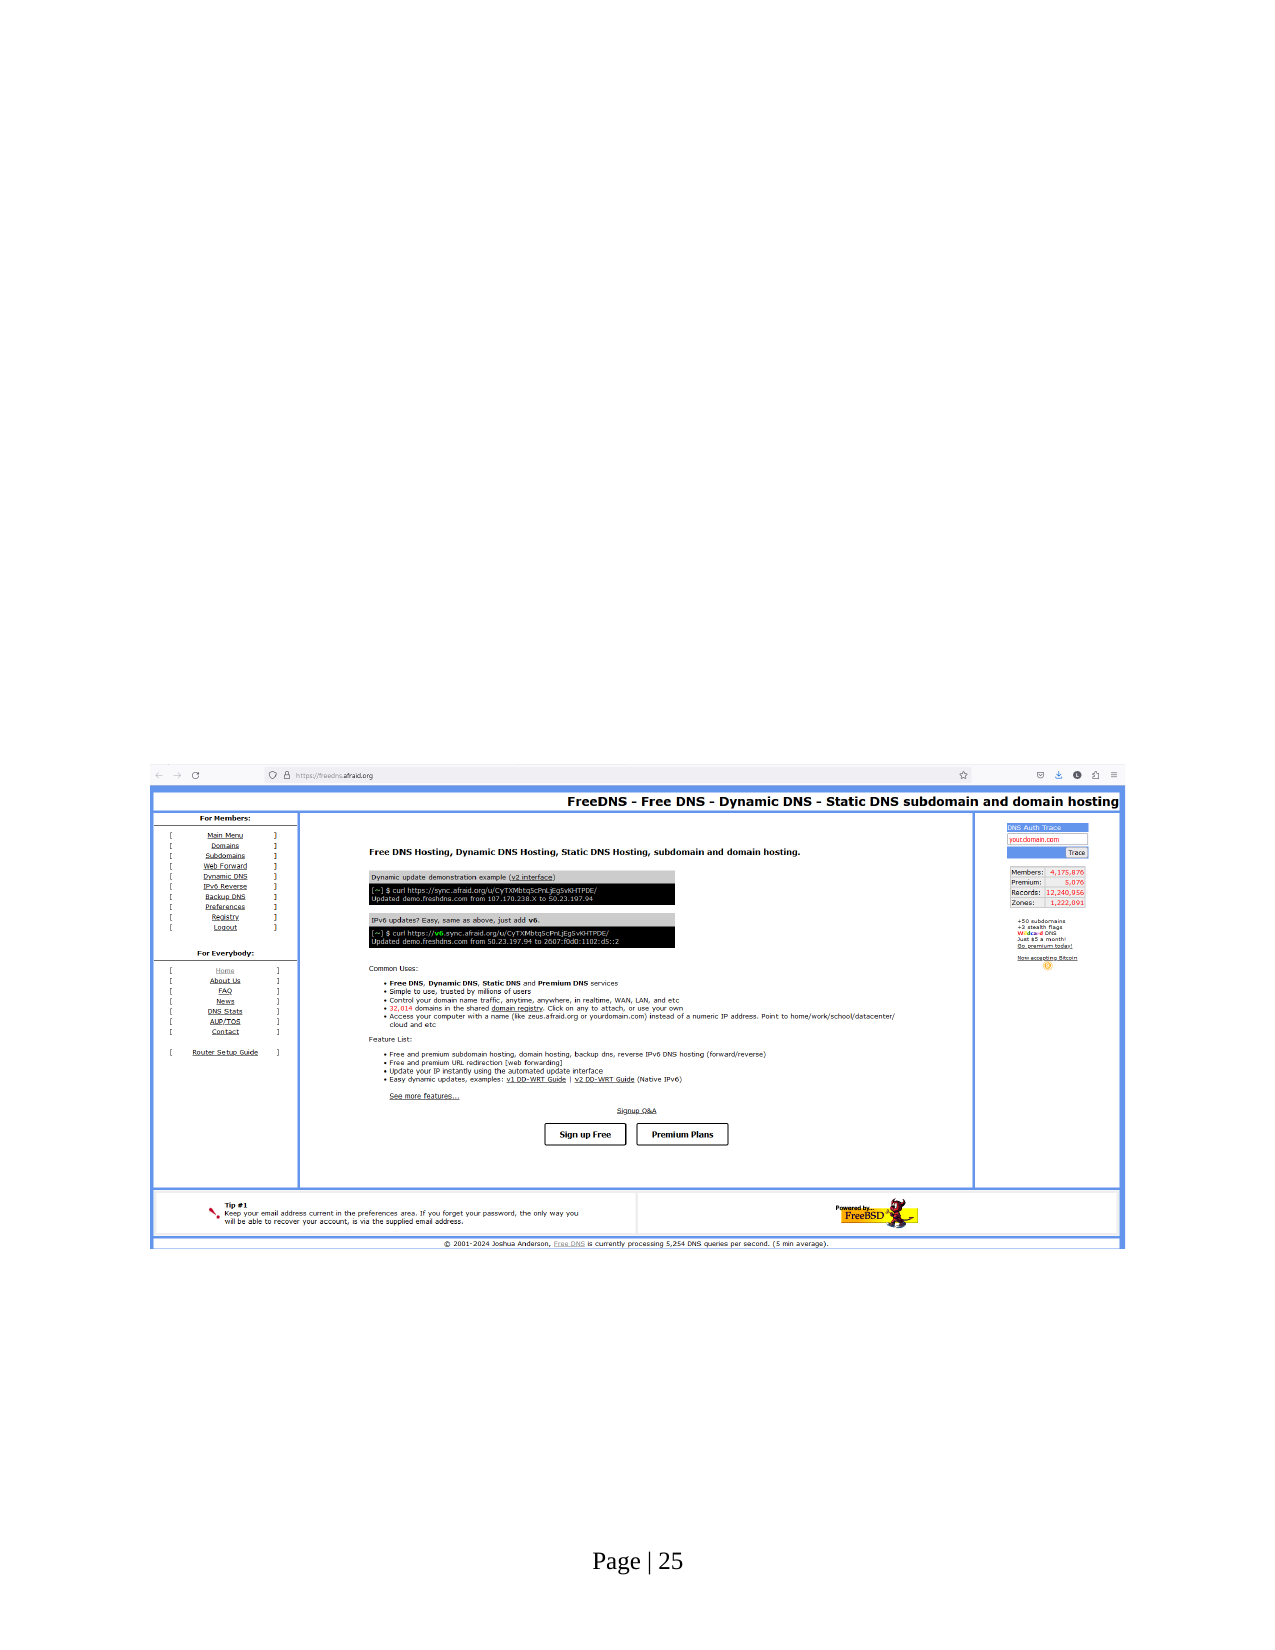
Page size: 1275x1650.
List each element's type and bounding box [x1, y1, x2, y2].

picture [150, 764, 1125, 1249]
